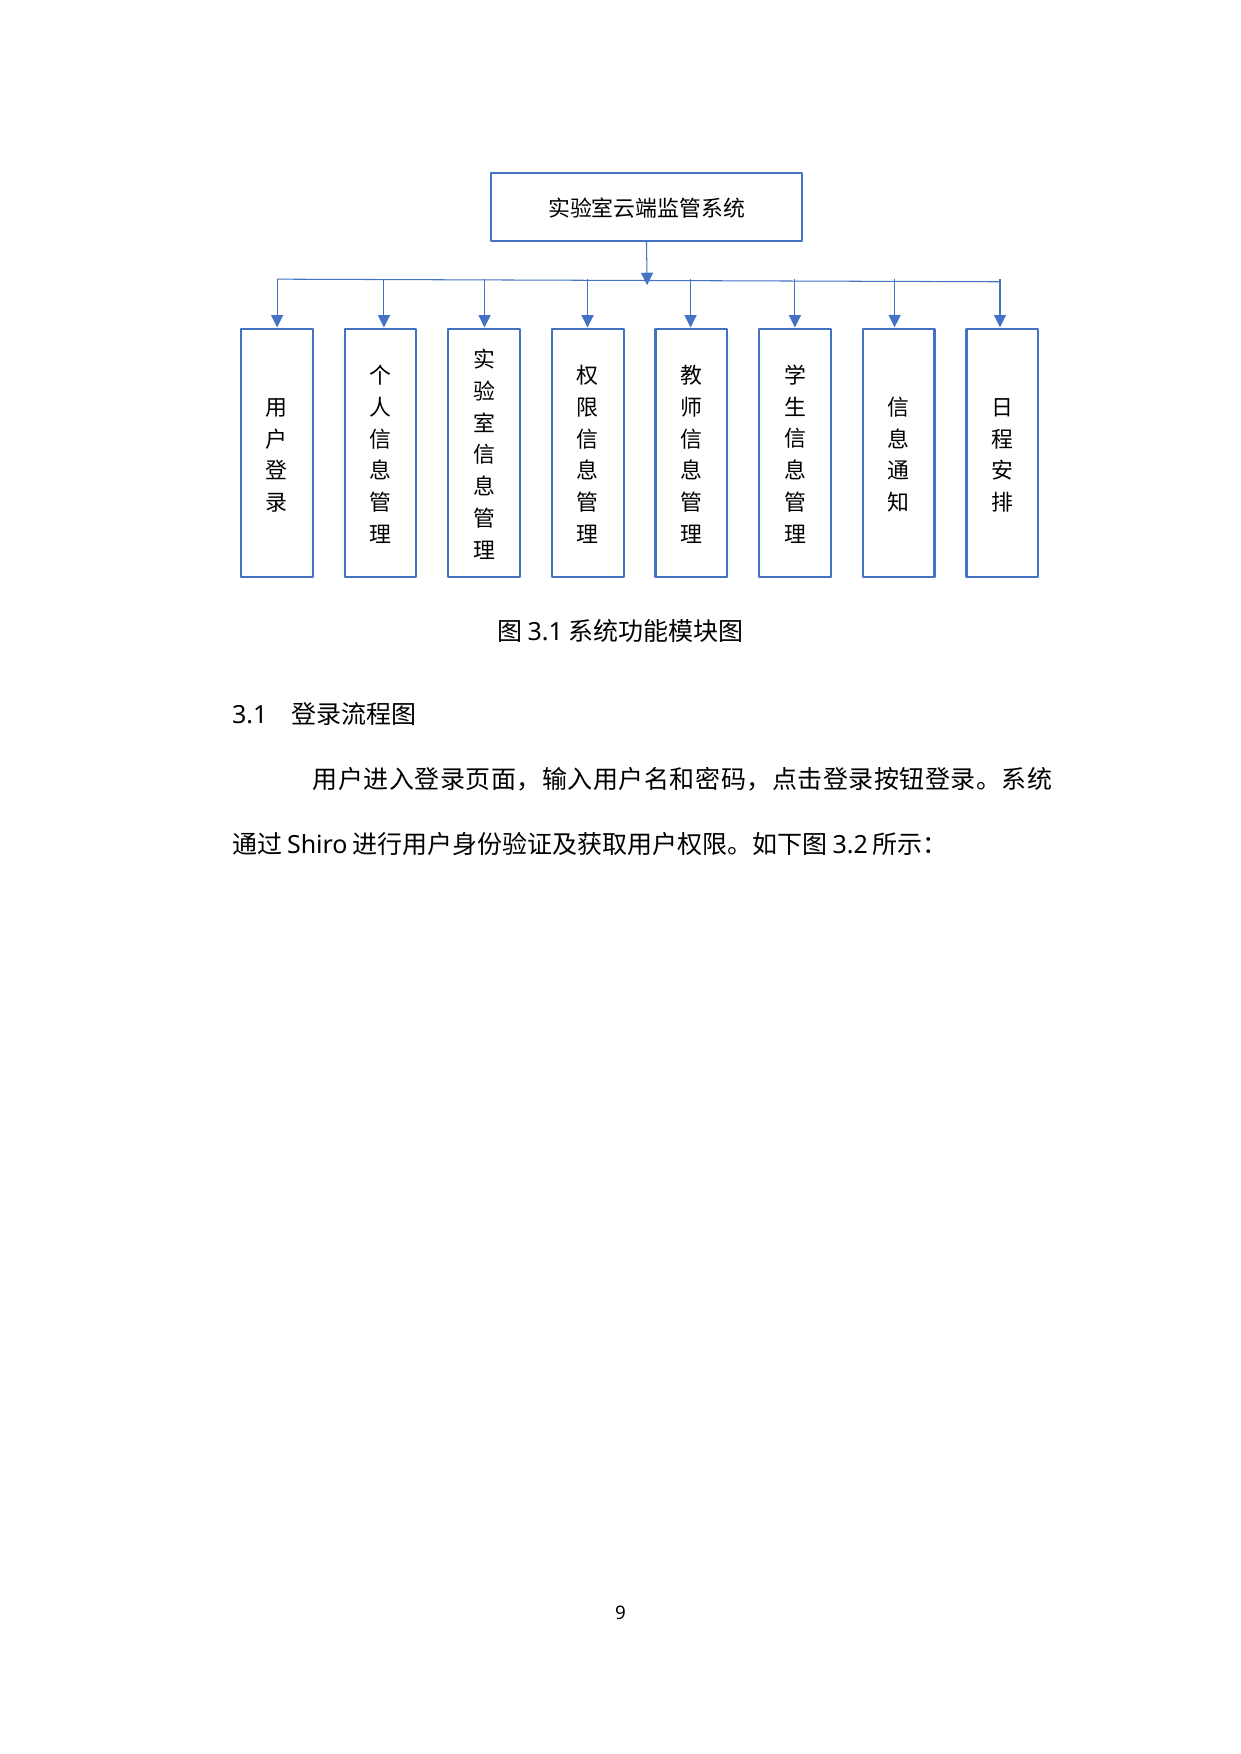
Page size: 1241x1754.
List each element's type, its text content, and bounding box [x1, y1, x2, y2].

text 图3.1系统功能模块图 [187, 597, 1053, 662]
list 登录流程图 [232, 680, 1053, 745]
text 用户进入登录页面，输入用户名和密码，点击登录按钮登录。系统通过Shiro进行用户身份验证及获取用户权限。如下图3.2所示： [232, 745, 1053, 875]
